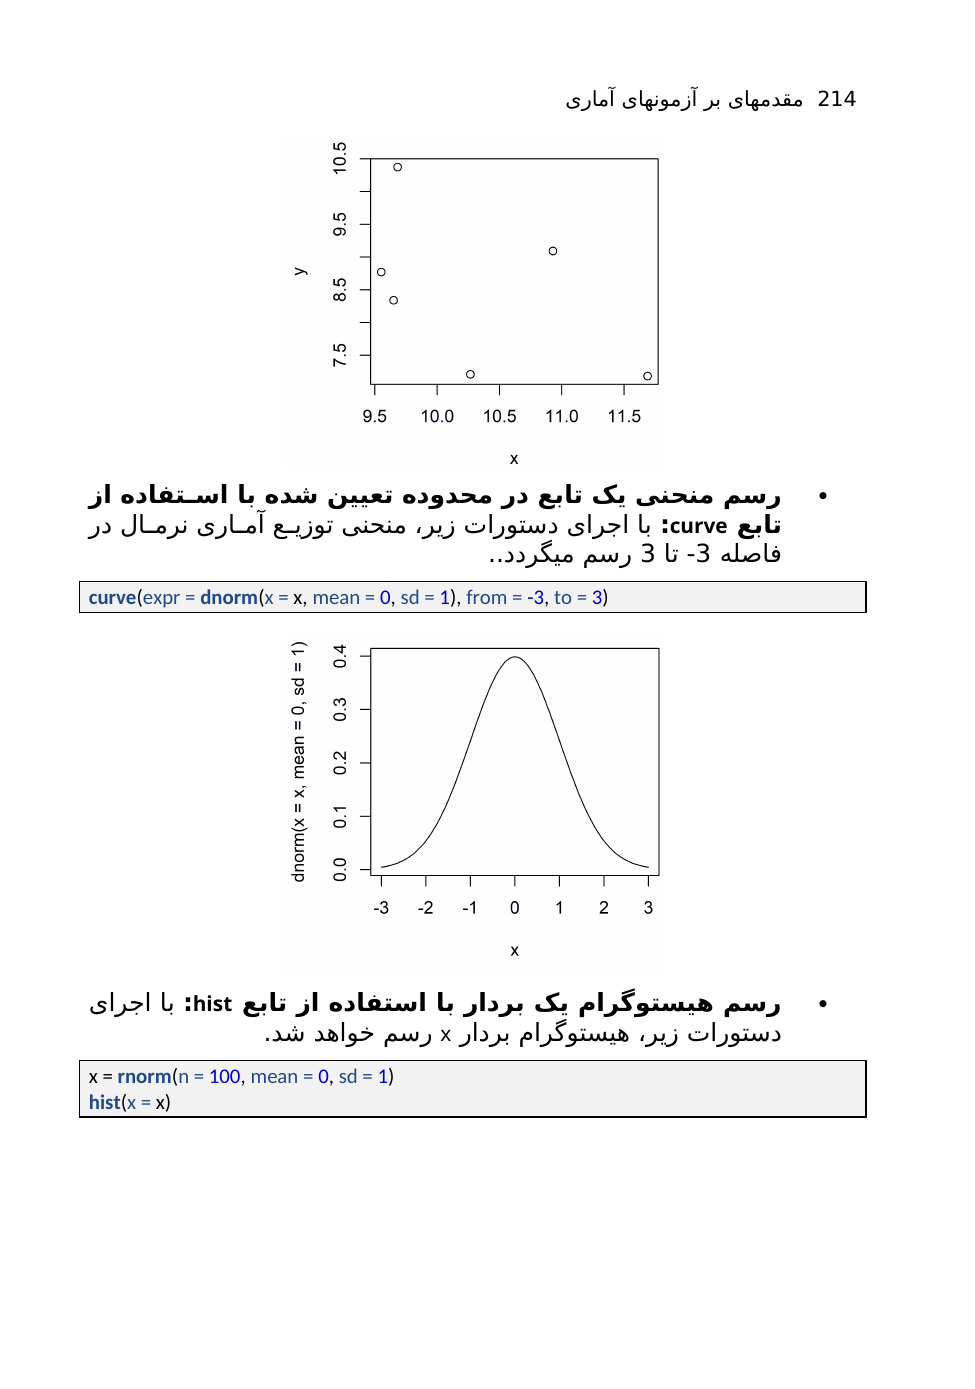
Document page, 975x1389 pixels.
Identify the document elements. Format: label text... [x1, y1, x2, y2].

list رسم منحنی یک تابع در محدوده تعیین شده با استفاده از تابع curve: با اجرای دستورات زیر، منحنی توزیع آماری نرمال در فاصله 3- تا 3 رسم می‏گردد.. [89, 481, 819, 568]
picture [285, 634, 661, 977]
text x = rnorm(n = 100, mean = 0, sd = 1) hist(x = x) [80, 1061, 865, 1116]
text curve(expr = dnorm(x = x, mean = 0, sd = 1), from = -3, to = 3) [80, 582, 865, 612]
list رسم هیستوگرام یک بردار با استفاده از تابع hist: با اجرای دستورات زیر، هیستوگرام بردار x رسم خواهد شد. [89, 988, 819, 1047]
picture [285, 135, 661, 469]
